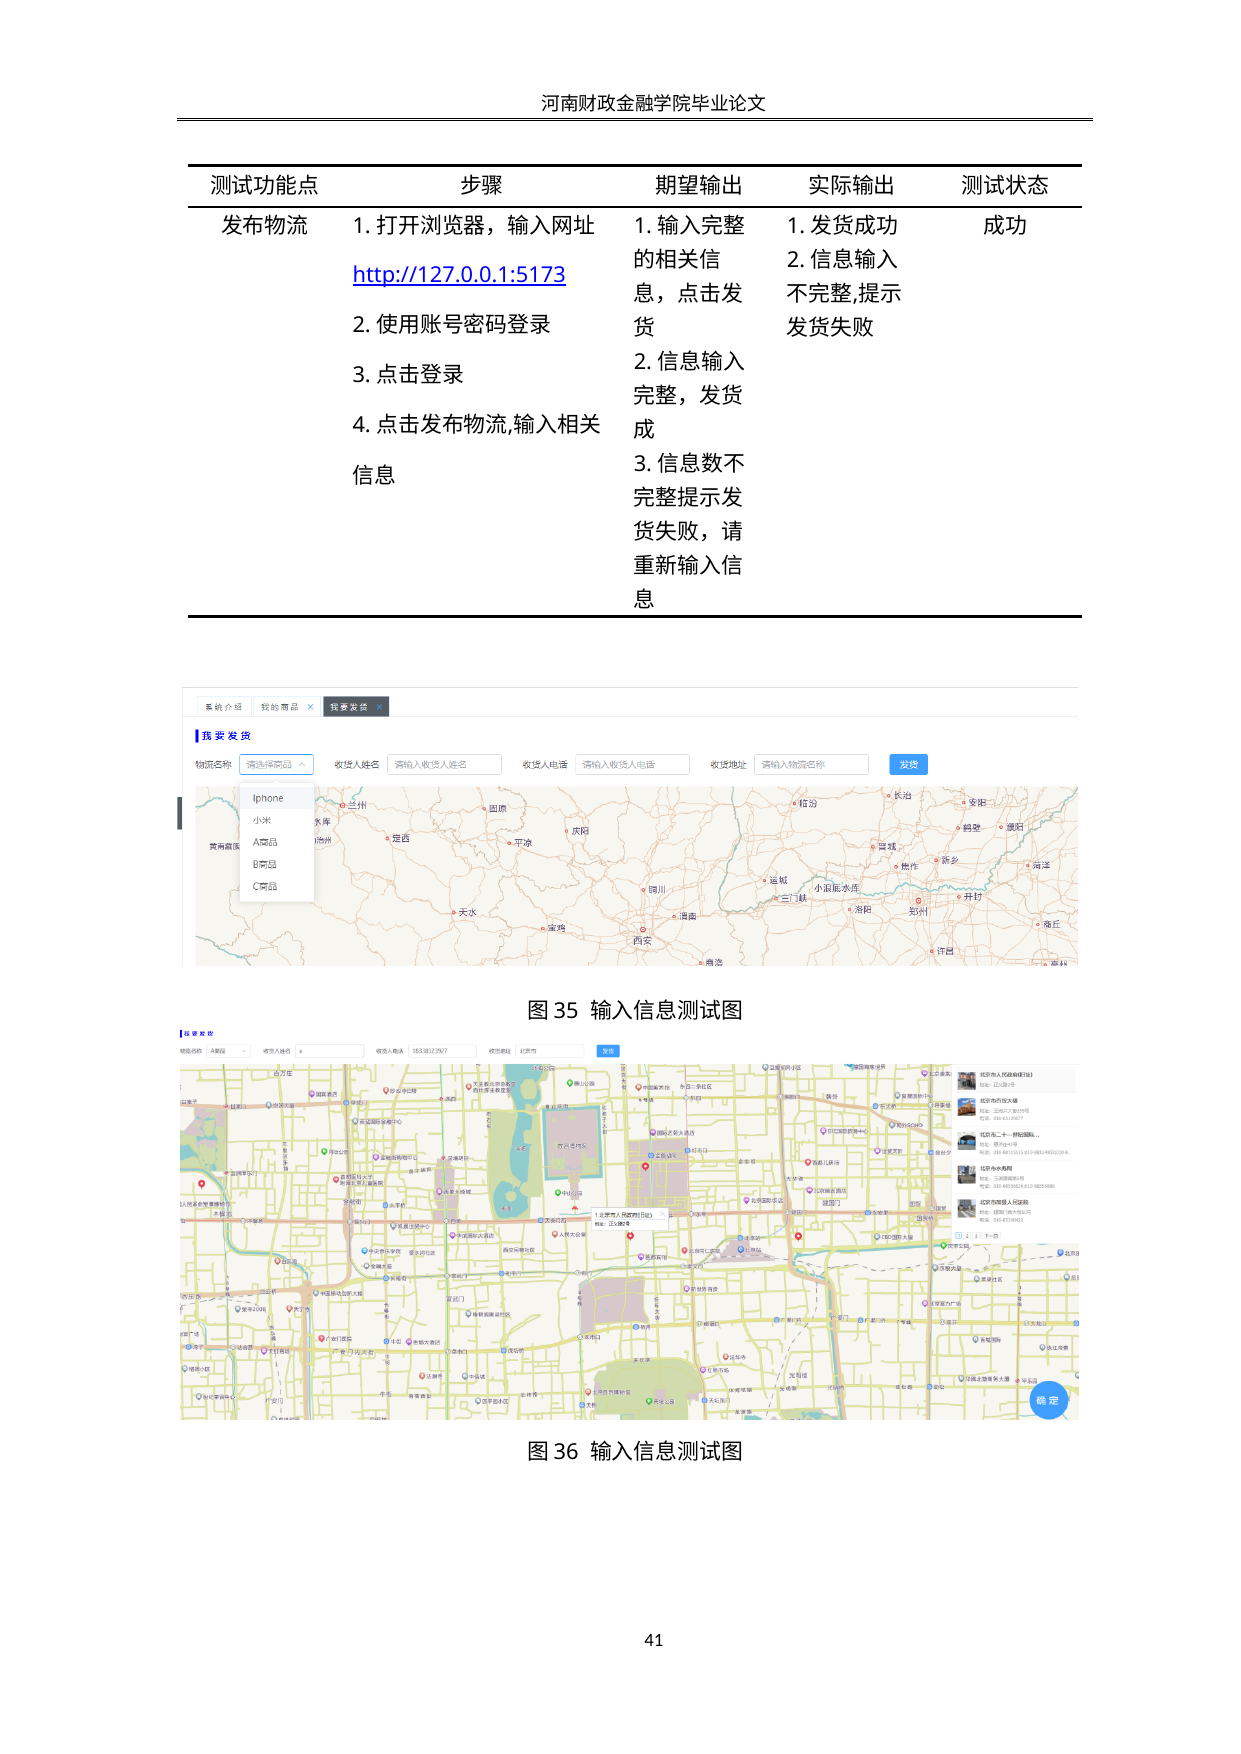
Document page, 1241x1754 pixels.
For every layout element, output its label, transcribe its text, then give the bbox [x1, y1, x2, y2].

table_header 期望输出 [622, 167, 775, 206]
table_header 实际输出 [775, 167, 928, 206]
text 图36 输入信息测试图 [177, 1433, 1093, 1467]
picture [177, 1025, 1080, 1420]
table_cell 发布物流 [188, 208, 341, 615]
table_header 测试状态 [928, 167, 1082, 206]
table_cell 打开浏览器，输入网址 http://127.0.0.1:5173 使用账号密码登录 点击登录 点击发布物流,输入相关信息 [341, 208, 622, 615]
table_cell 成功 [928, 208, 1082, 615]
picture [177, 686, 1078, 966]
table_cell 输入完整的相关信息，点击发货 信息输入完整，发货成 信息数不完整提示发货失败，请重新输入信息 [622, 208, 775, 615]
table_header 步骤 [341, 167, 622, 206]
table_cell 发货成功 信息输入不完整,提示发货失败 [775, 208, 928, 615]
table_header 测试功能点 [188, 167, 341, 206]
text 图35 输入信息测试图 [177, 992, 1093, 1026]
